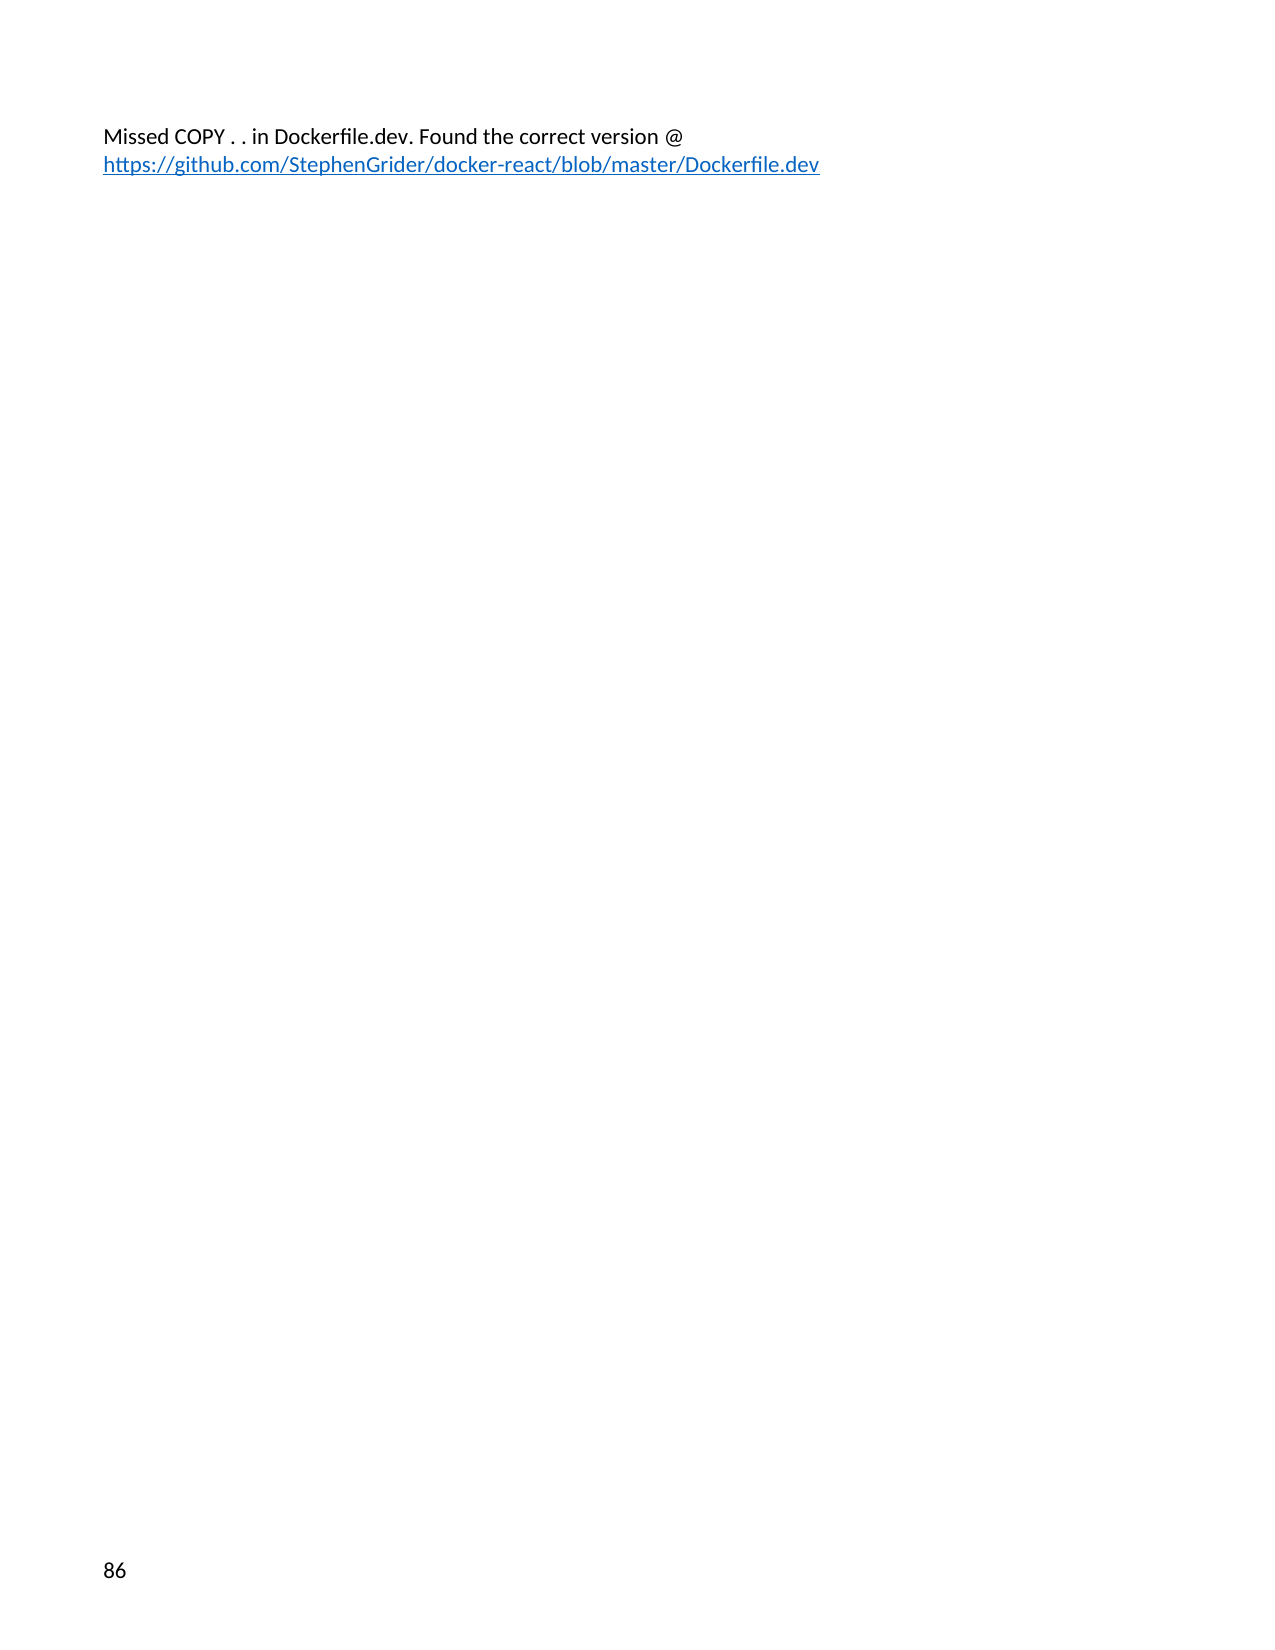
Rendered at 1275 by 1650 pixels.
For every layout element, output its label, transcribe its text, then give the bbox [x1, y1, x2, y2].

text Missed COPY . . in Dockerfile.dev. Found the correct version @ https://github.com/StephenGrider/docker-react/blob/master/Dockerfile.dev [103, 122, 1181, 178]
